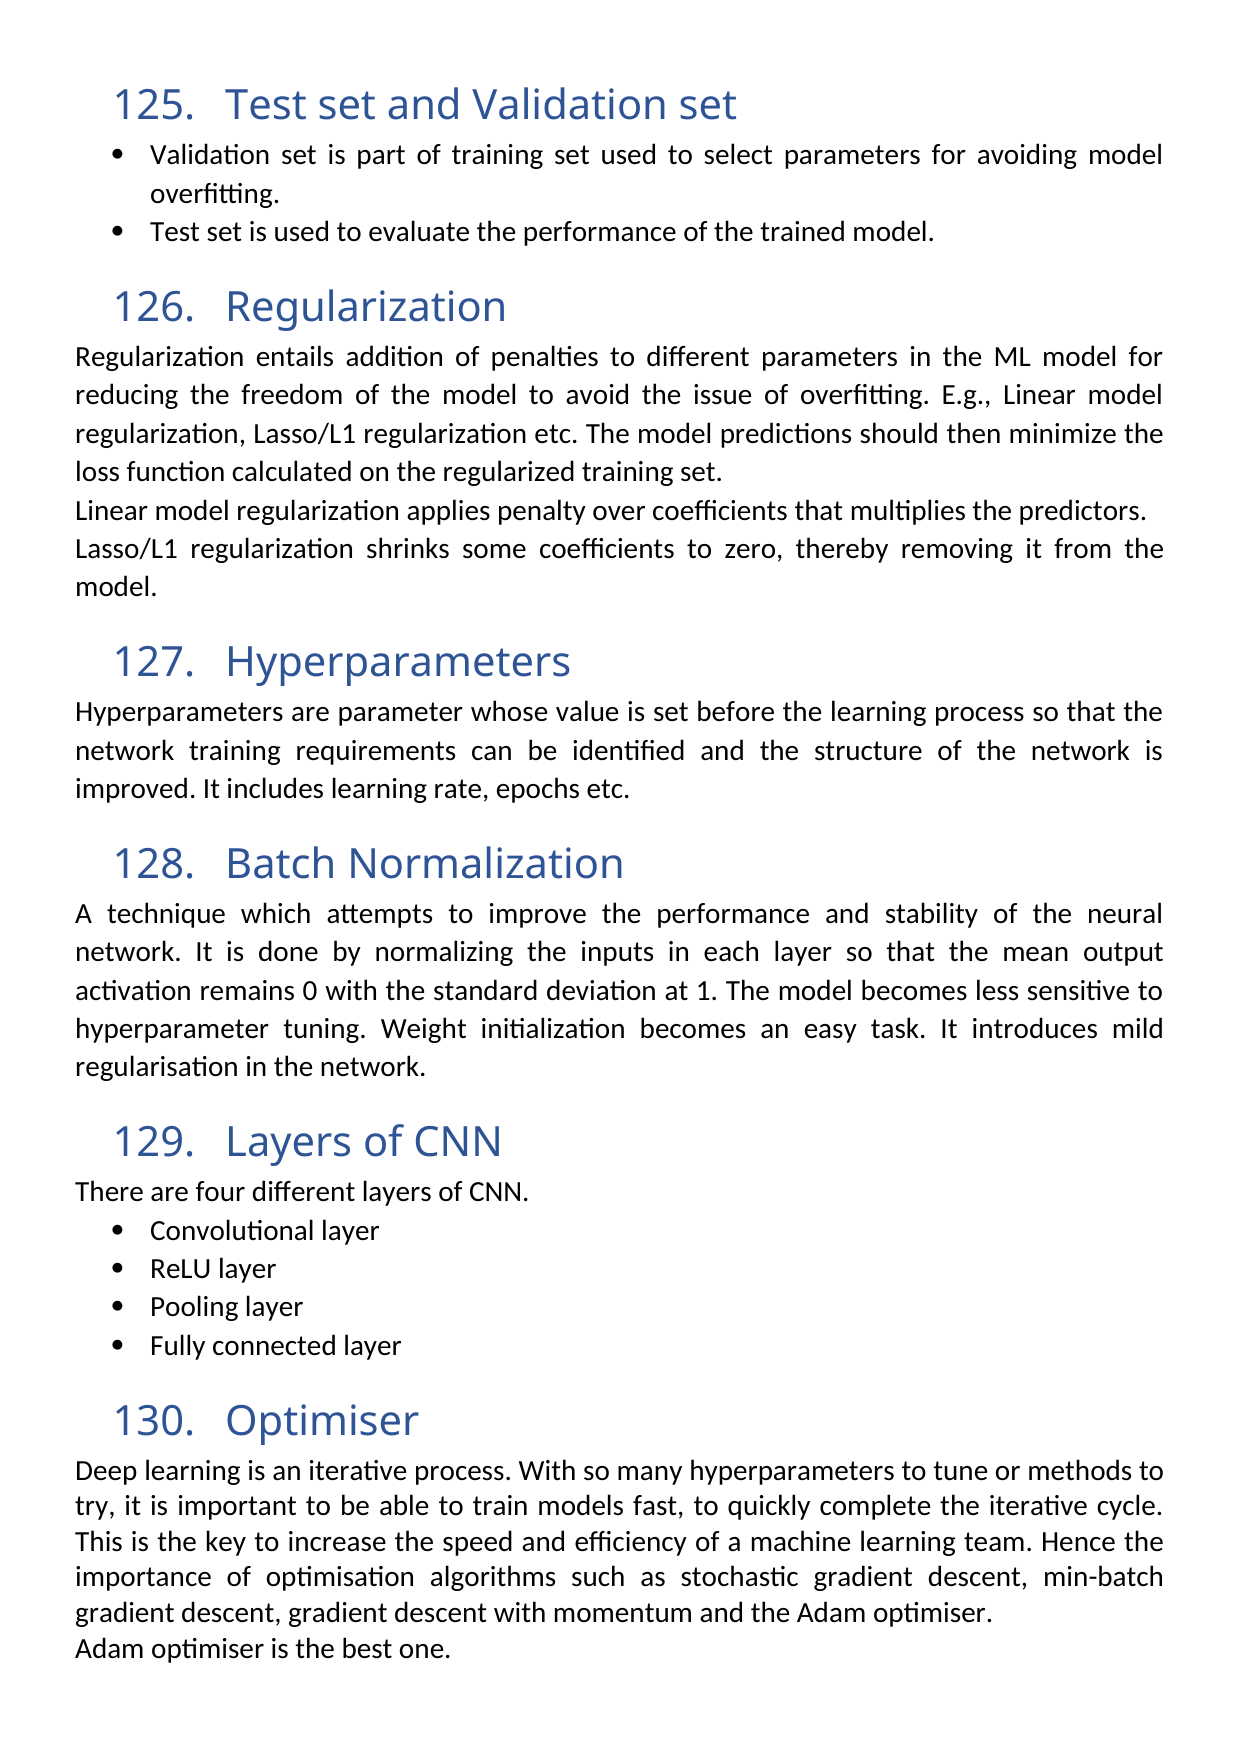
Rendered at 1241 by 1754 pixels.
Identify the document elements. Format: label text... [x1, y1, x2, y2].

text Adam optimiser is the best one. [75, 1630, 1165, 1665]
text Deep learning is an iterative process. With so many hyperparameters to tune or methods to try, it is important to be able to train models fast, to quickly complete the iterative cycle. This is the key to increase the speed and efficiency of a machine learning team. Hence the importance of optimisation algorithms such as stochastic gradient descent, min-batch gradient descent, gradient descent with momentum and the Adam optimiser. [75, 1452, 1165, 1630]
subtitle Test set and Validation set [112, 75, 1165, 132]
list Validation set is part of training set used to select parameters for avoiding model overfitting. [112, 136, 1165, 210]
subtitle Layers of CNN [112, 1112, 1165, 1169]
list Test set is used to evaluate the performance of the trained model. [112, 213, 1165, 249]
list Convolutional layer [112, 1212, 1165, 1247]
text Hyperparameters are parameter whose value is set before the learning process so that the network training requirements can be identified and the structure of the network is improved. It includes learning rate, epochs etc. [75, 693, 1165, 806]
subtitle Batch Normalization [112, 833, 1165, 890]
text Linear model regularization applies penalty over coefficients that multiplies the predictors. [75, 492, 1165, 527]
subtitle Regularization [112, 277, 1165, 333]
subtitle Optimiser [112, 1390, 1165, 1447]
subtitle Hyperparameters [112, 632, 1165, 689]
text A technique which attempts to improve the performance and stability of the neural network. It is done by normalizing the inputs in each layer so that the mean output activation remains 0 with the standard deviation at 1. The model becomes less sensitive to hyperparameter tuning. Weight initialization becomes an easy task. It introduces mild regularisation in the network. [75, 895, 1165, 1084]
list Pooling layer [112, 1288, 1165, 1324]
list Fully connected layer [112, 1327, 1165, 1362]
text Lasso/L1 regularization shrinks some coefficients to zero, thereby removing it from the model. [75, 530, 1165, 604]
text There are four different layers of CNN. [75, 1173, 1165, 1209]
text Regularization entails addition of penalties to different parameters in the ML model for reducing the freedom of the model to avoid the issue of overfitting. E.g., Linear model regularization, Lasso/L1 regularization etc. The model predictions should then minimize the loss function calculated on the regularized training set. [75, 338, 1165, 489]
list ReLU layer [112, 1250, 1165, 1286]
